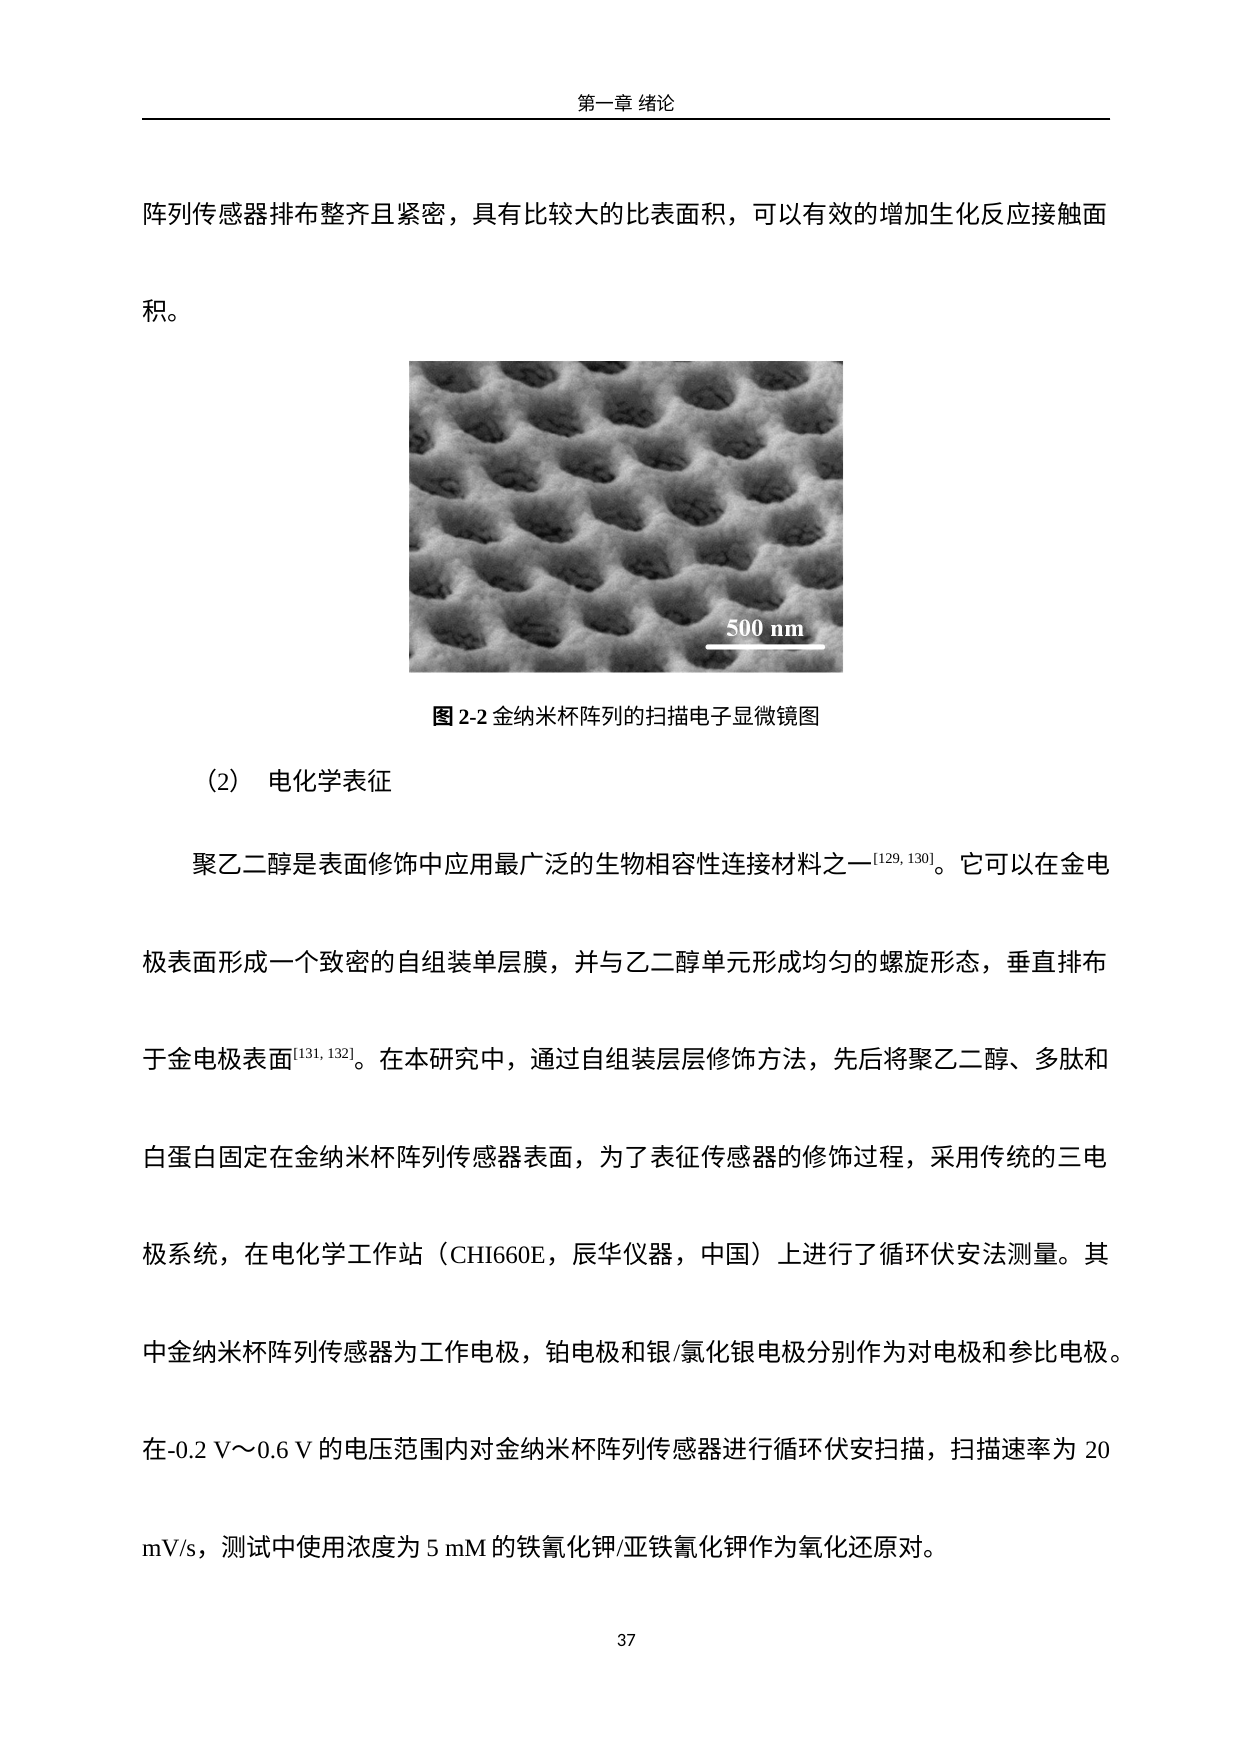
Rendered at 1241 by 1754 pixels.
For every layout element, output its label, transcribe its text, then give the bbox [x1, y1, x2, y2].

picture [408, 360, 844, 673]
text 聚乙二醇是表面修饰中应用最广泛的生物相容性连接材料之一[129, 130]。它可以在金电极表面形成一个致密的自组装单层膜，并与乙二醇单元形成均匀的螺旋形态，垂直排布于金电极表面[131, 132]。在本研究中，通过自组装层层修饰方法，先后将聚乙二醇、多肽和白蛋白固定在金纳米杯阵列传感器表面，为了表征传感器的修饰过程，采用传统的三电极系统，在电化学工作站（CHI660E，辰华仪器，中国）上进行了循环伏安法测量。其中金纳米杯阵列传感器为工作电极，铂电极和银/氯化银电极分别作为对电极和参比电极。在-0.2 V～0.6 V的电压范围内对金纳米杯阵列传感器进行循环伏安扫描，扫描速率为20 mV/s，测试中使用浓度为5 mM的铁氰化钾/亚铁氰化钾作为氧化还原对。 [142, 830, 1110, 1578]
list 电化学表征 [192, 747, 1110, 812]
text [142, 180, 1110, 342]
text 图2-2金纳米杯阵列的扫描电子显微镜图 [142, 699, 1110, 731]
